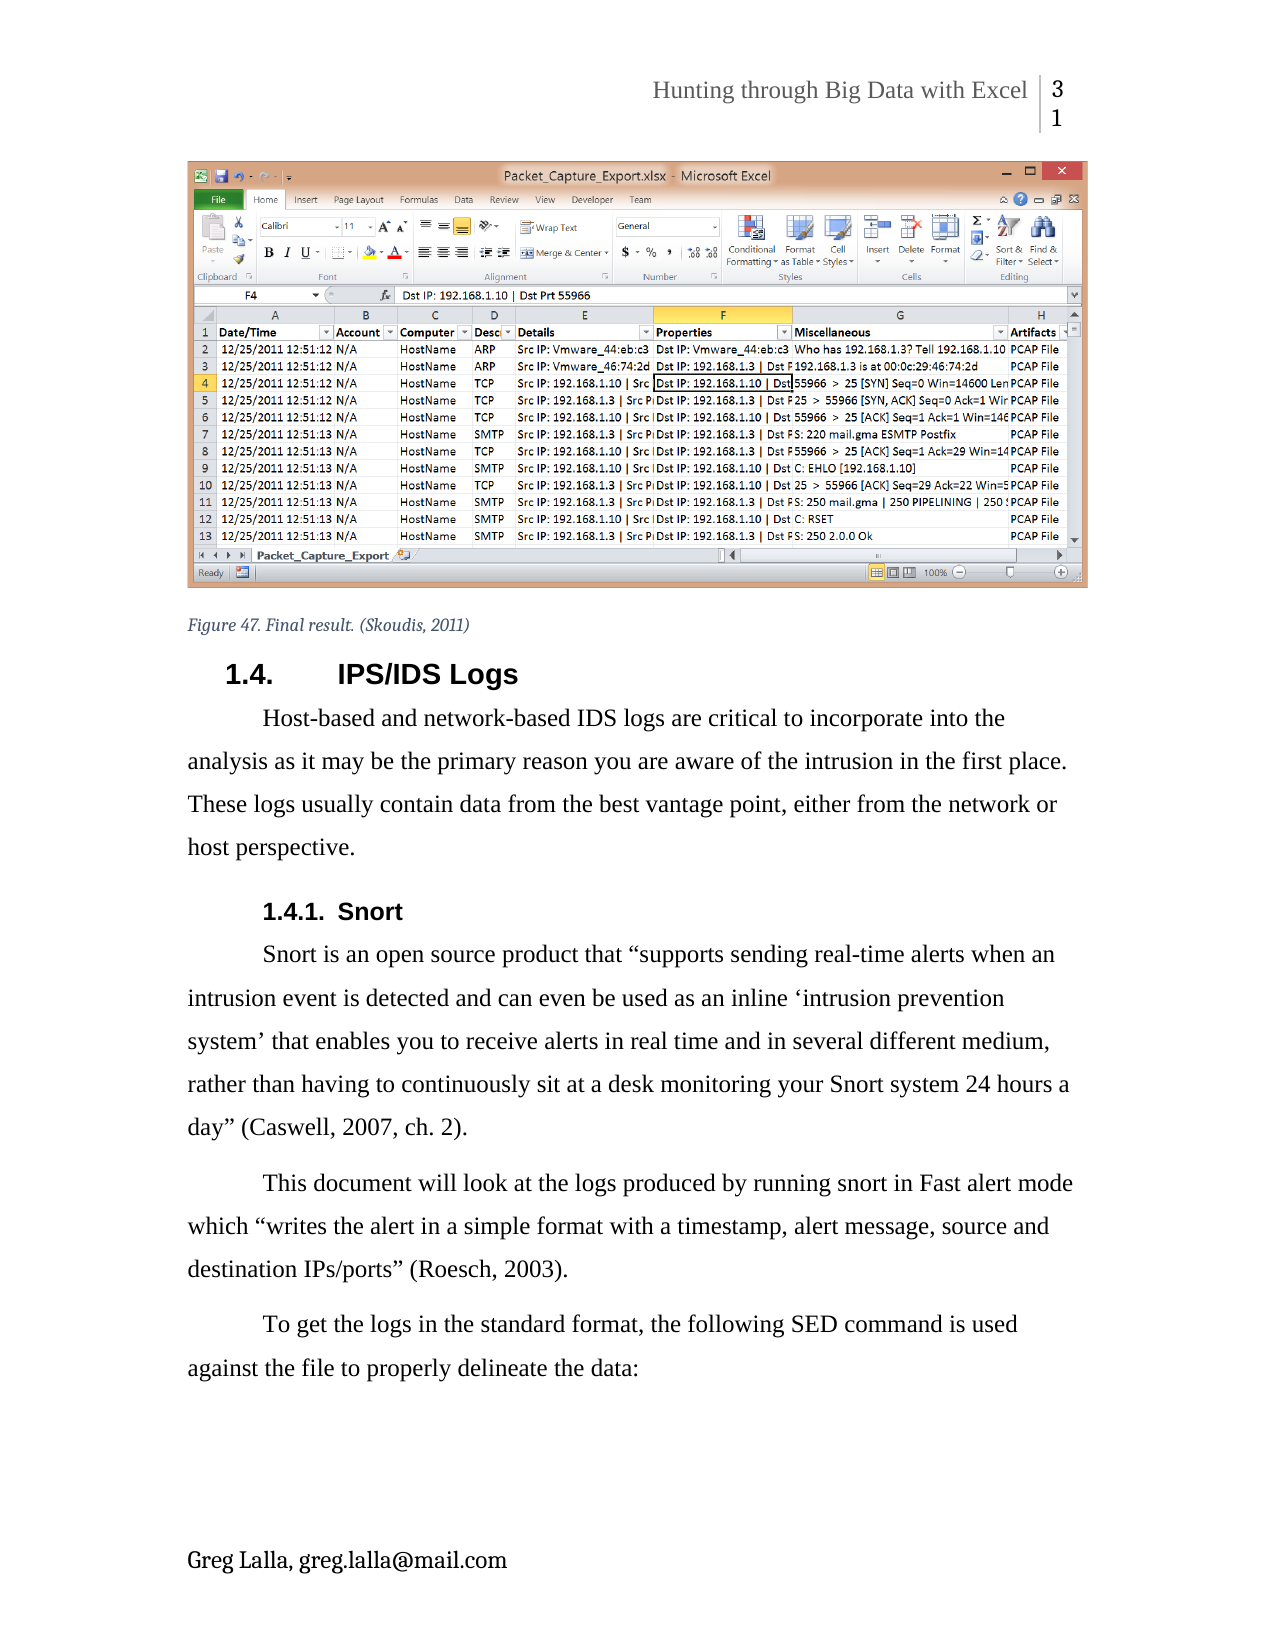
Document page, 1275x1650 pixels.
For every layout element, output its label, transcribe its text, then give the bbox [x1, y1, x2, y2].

text Snort is an open source product that “supports sending real-time alerts when an intrusion event is detected and can even be used as an inline ‘intrusion prevention system’ that enables you to receive alerts in real time and in several different medium, rather than having to continuously sit at a desk monitoring your Snort system 24 hours a day” (Caswell, 2007, ch. 2). [187, 939, 1087, 1141]
subtitle IPS/IDS Logs [225, 657, 1087, 691]
picture [187, 161, 1088, 588]
text Host-based and network-based IDS logs are critical to incorporate into the analysis as it may be the primary reason you are aware of the intrusion in the first place. These logs usually contain data from the best vantage point, either from the network or host perspective. [187, 703, 1087, 861]
text To get the logs in the standard format, the following SED command is used against the file to properly delineate the data: [187, 1309, 1087, 1381]
text This document will look at the logs produced by running snort in Fast alert mode which “writes the alert in a simple format with a timestamp, alert message, source and destination IPs/ports” (Roesch, 2003). [187, 1168, 1087, 1283]
subtitle Snort [262, 896, 1087, 925]
